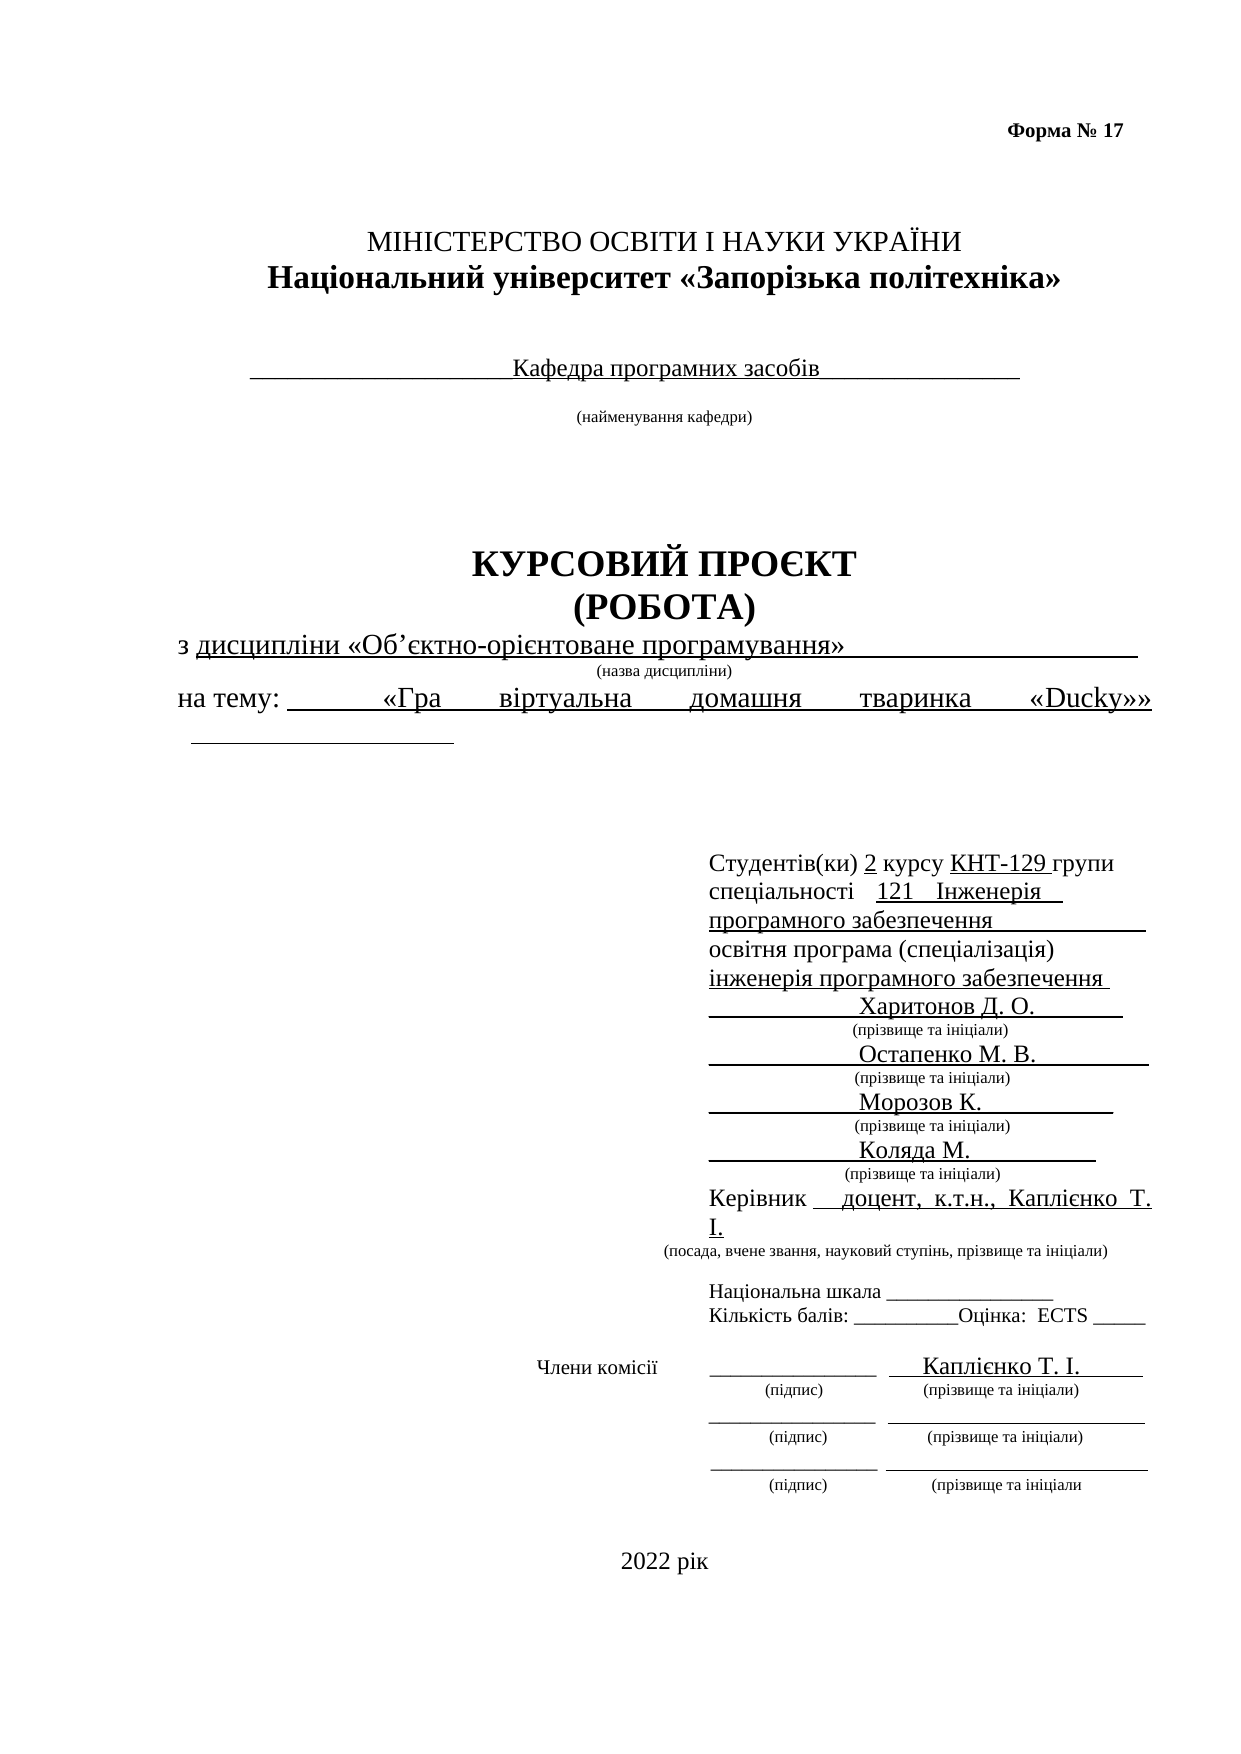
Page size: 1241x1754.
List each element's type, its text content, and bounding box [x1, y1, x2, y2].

text Міністерство освіти і науки України [177, 224, 1152, 257]
text (прізвище та ініціали) [709, 1116, 1152, 1135]
text Кількість балів: __________Оцінка: ECTS _____ [709, 1303, 1152, 1327]
text Керівник доцент, к.т.н., Каплієнко Т. І. [709, 1183, 1152, 1241]
text (прізвище та ініціали) [709, 1068, 1152, 1087]
text ________________ [177, 1446, 1152, 1474]
text (підпис) (прізвище та ініціали) [177, 1380, 1152, 1399]
text ____________Остапенко М. В._________ [709, 1039, 1152, 1068]
text освітня програма (спеціалізація) інженерія програмного забезпечення [709, 934, 1152, 991]
text ____________Морозов К. __________ [709, 1087, 1152, 1116]
text на тему: «Гра віртуальна домашня тваринка «Ducky»» в [177, 680, 1152, 747]
text ____________Харитонов Д. О._______ [709, 991, 1152, 1020]
text Студентів(ки) 2 курсу КНТ-129 групи [709, 848, 1152, 876]
text ________________ [177, 1399, 1152, 1427]
text КУРСОВИЙ ПРОЄКТ [177, 541, 1152, 584]
text спеціальності 121 Інженерія програмного забезпечення [709, 876, 1063, 930]
text Національний університет «Запорізька політехніка» [177, 257, 1152, 296]
text (підпис) (прізвище та ініціали) [177, 1427, 1152, 1446]
text (РОБОТА) [177, 584, 1152, 627]
text (назва дисципліни) [177, 661, 1152, 680]
text 2022 рік [177, 1546, 1152, 1575]
text (підпис) (прізвище та ініціали [177, 1474, 1152, 1494]
text ____________Коляда М.__________ [709, 1135, 1152, 1164]
text (найменування кафедри) [177, 407, 1152, 426]
text _____________________Кафедра програмних засобів________________ [118, 353, 1152, 382]
text (посада, вчене звання, науковий ступінь, прізвище та ініціали) [546, 1241, 1152, 1260]
text (прізвище та ініціали) [620, 1164, 1152, 1183]
text Форма № 17 [177, 118, 1152, 142]
text (прізвище та ініціали) [709, 1020, 1152, 1039]
text Члени комісії ________________ Каплієнко Т. І. [177, 1351, 1152, 1380]
text з дисципліни «Об’єктно-орієнтоване програмування» [177, 627, 1152, 661]
text Національна шкала ________________ [709, 1279, 1152, 1303]
